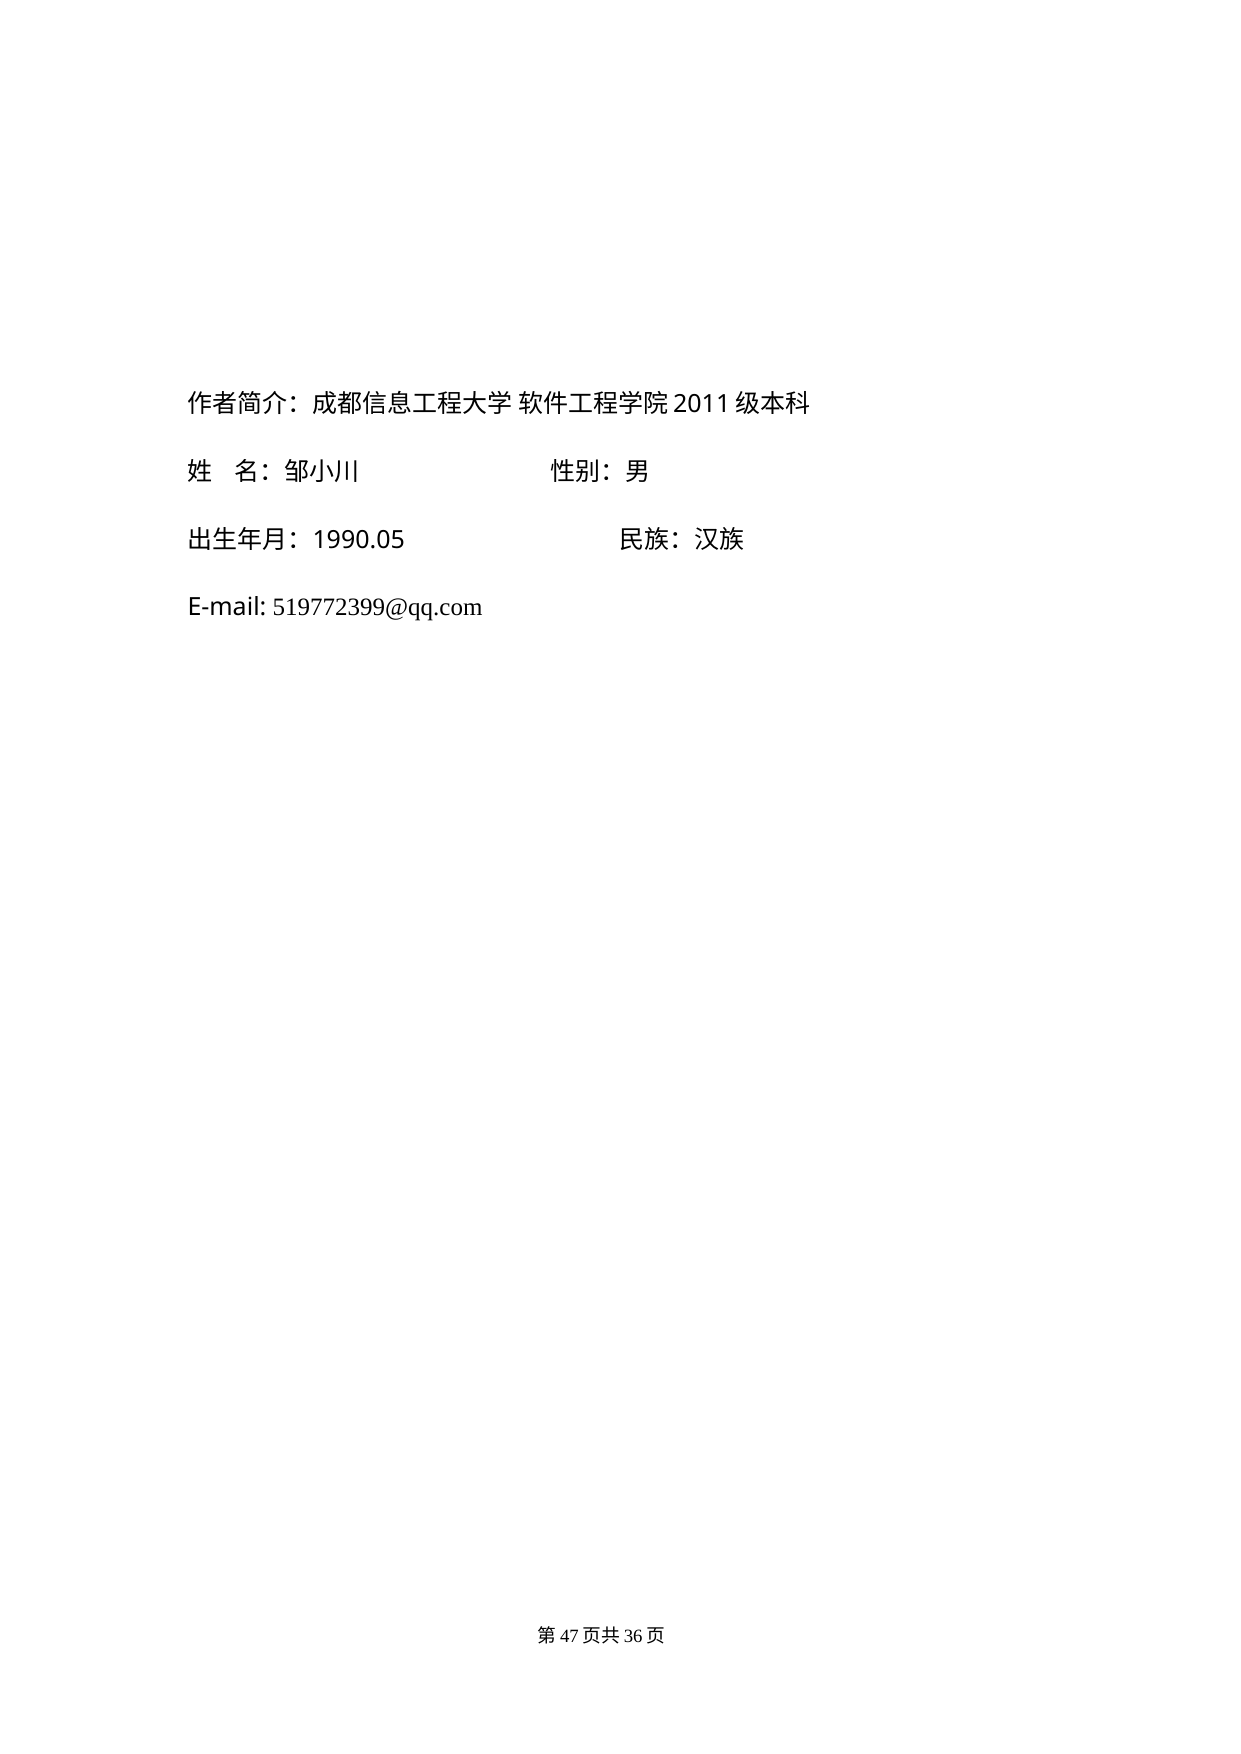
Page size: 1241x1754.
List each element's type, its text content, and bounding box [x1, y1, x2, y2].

text E-mail: 519772399@qq.com [187, 571, 1053, 639]
text 出生年月：1990.05 民族：汉族 [187, 503, 1053, 571]
text 姓 名：邹小川 性别：男 [187, 436, 1053, 503]
text 作者简介：成都信息工程大学 软件工程学院2011级本科 [187, 368, 1053, 436]
